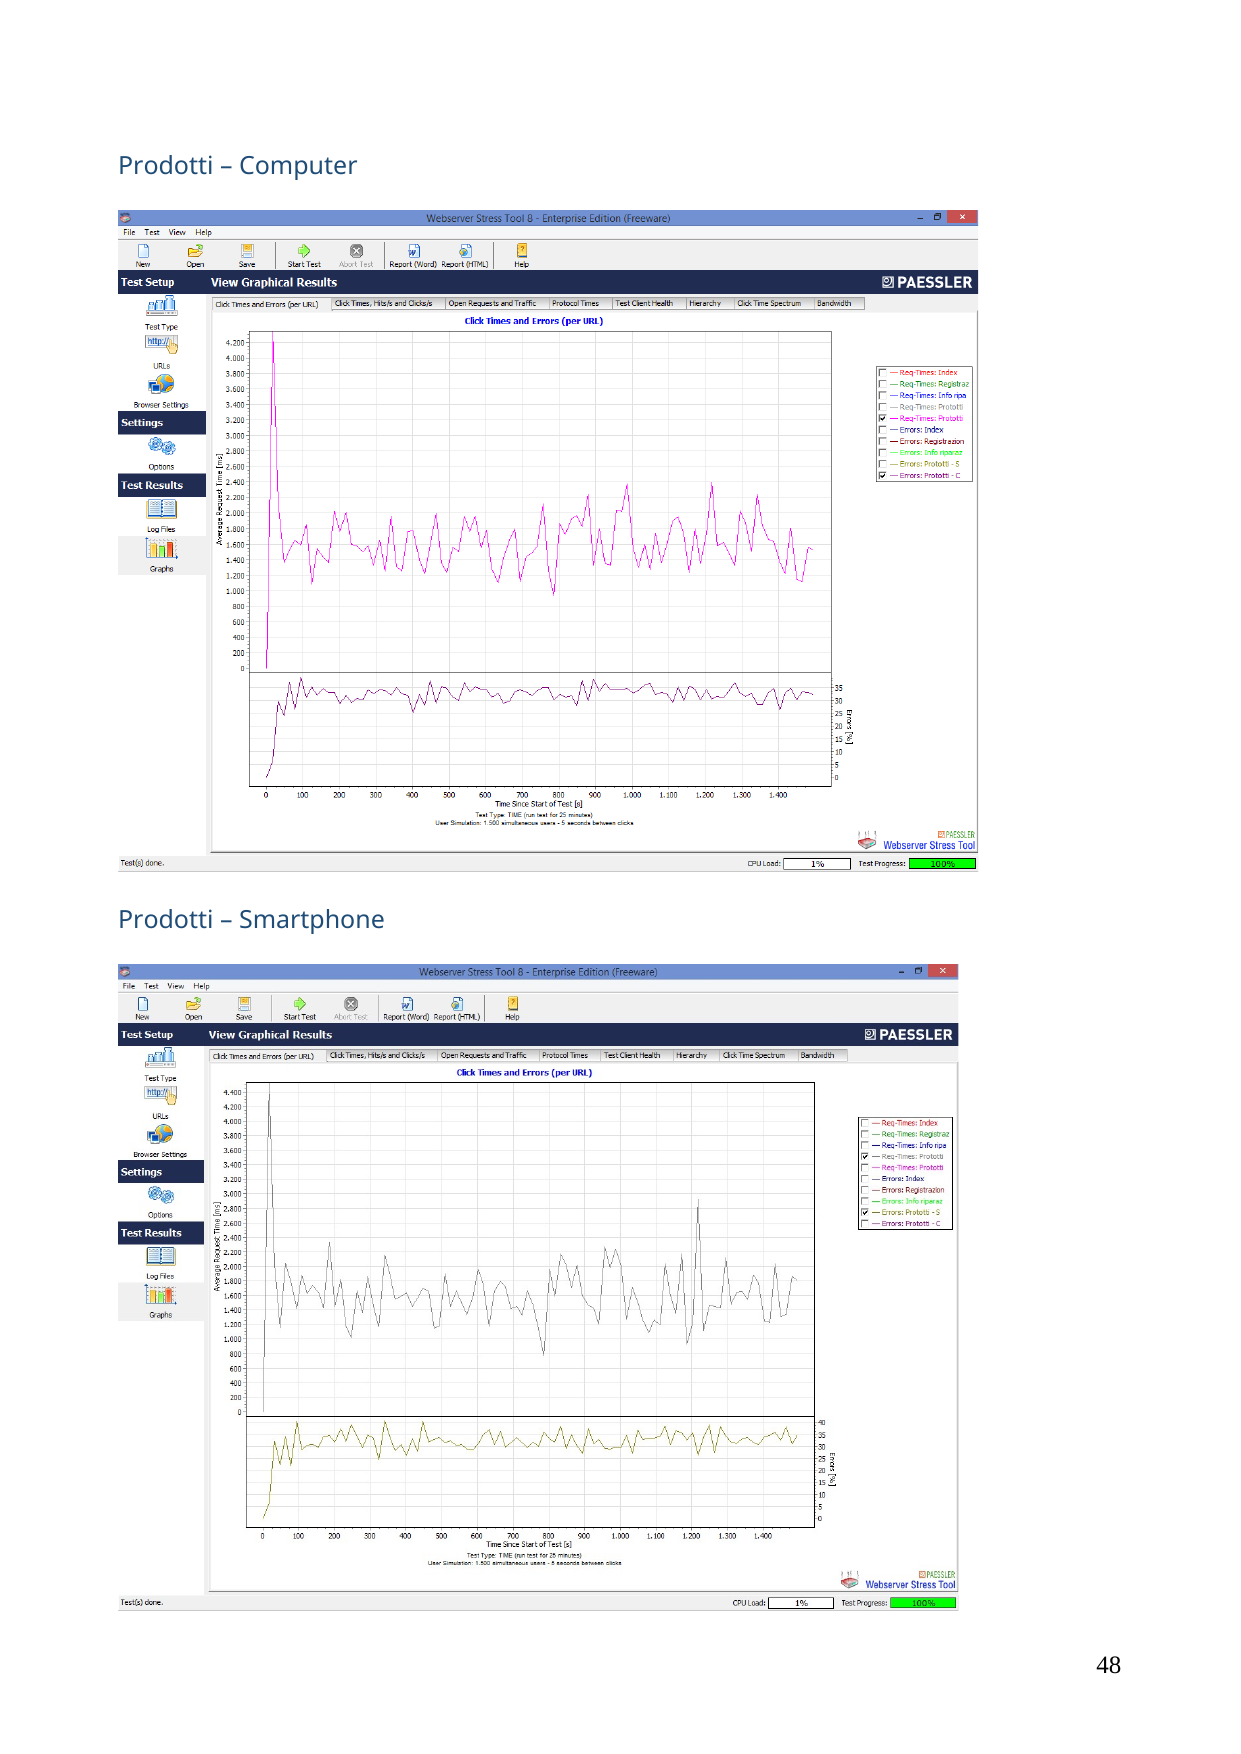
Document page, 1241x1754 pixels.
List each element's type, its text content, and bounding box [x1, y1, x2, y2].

text Prodotti – Computer [118, 148, 1134, 182]
picture [118, 964, 959, 1611]
picture [118, 210, 979, 872]
text Prodotti – Smartphone [118, 902, 1134, 936]
